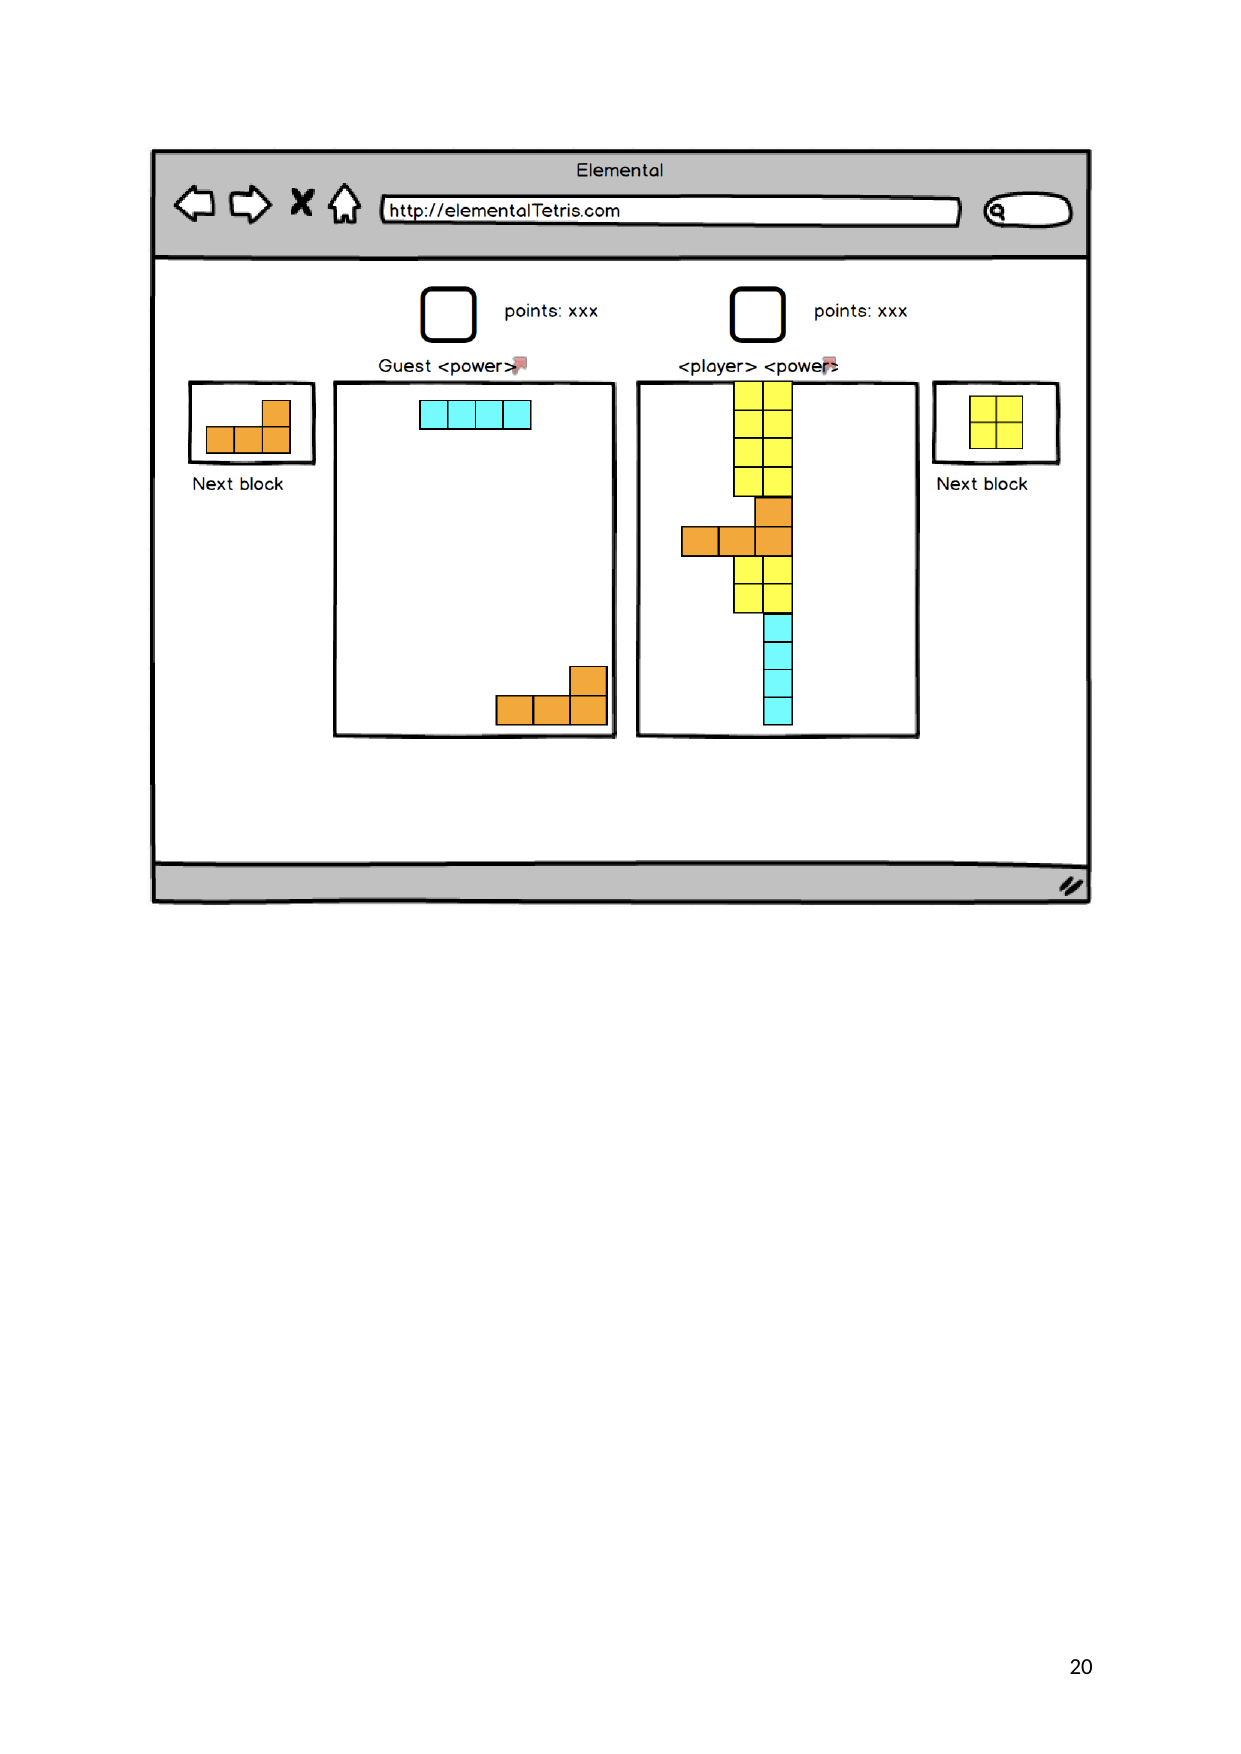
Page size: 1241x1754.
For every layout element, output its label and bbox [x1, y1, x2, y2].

picture [147, 147, 1093, 906]
